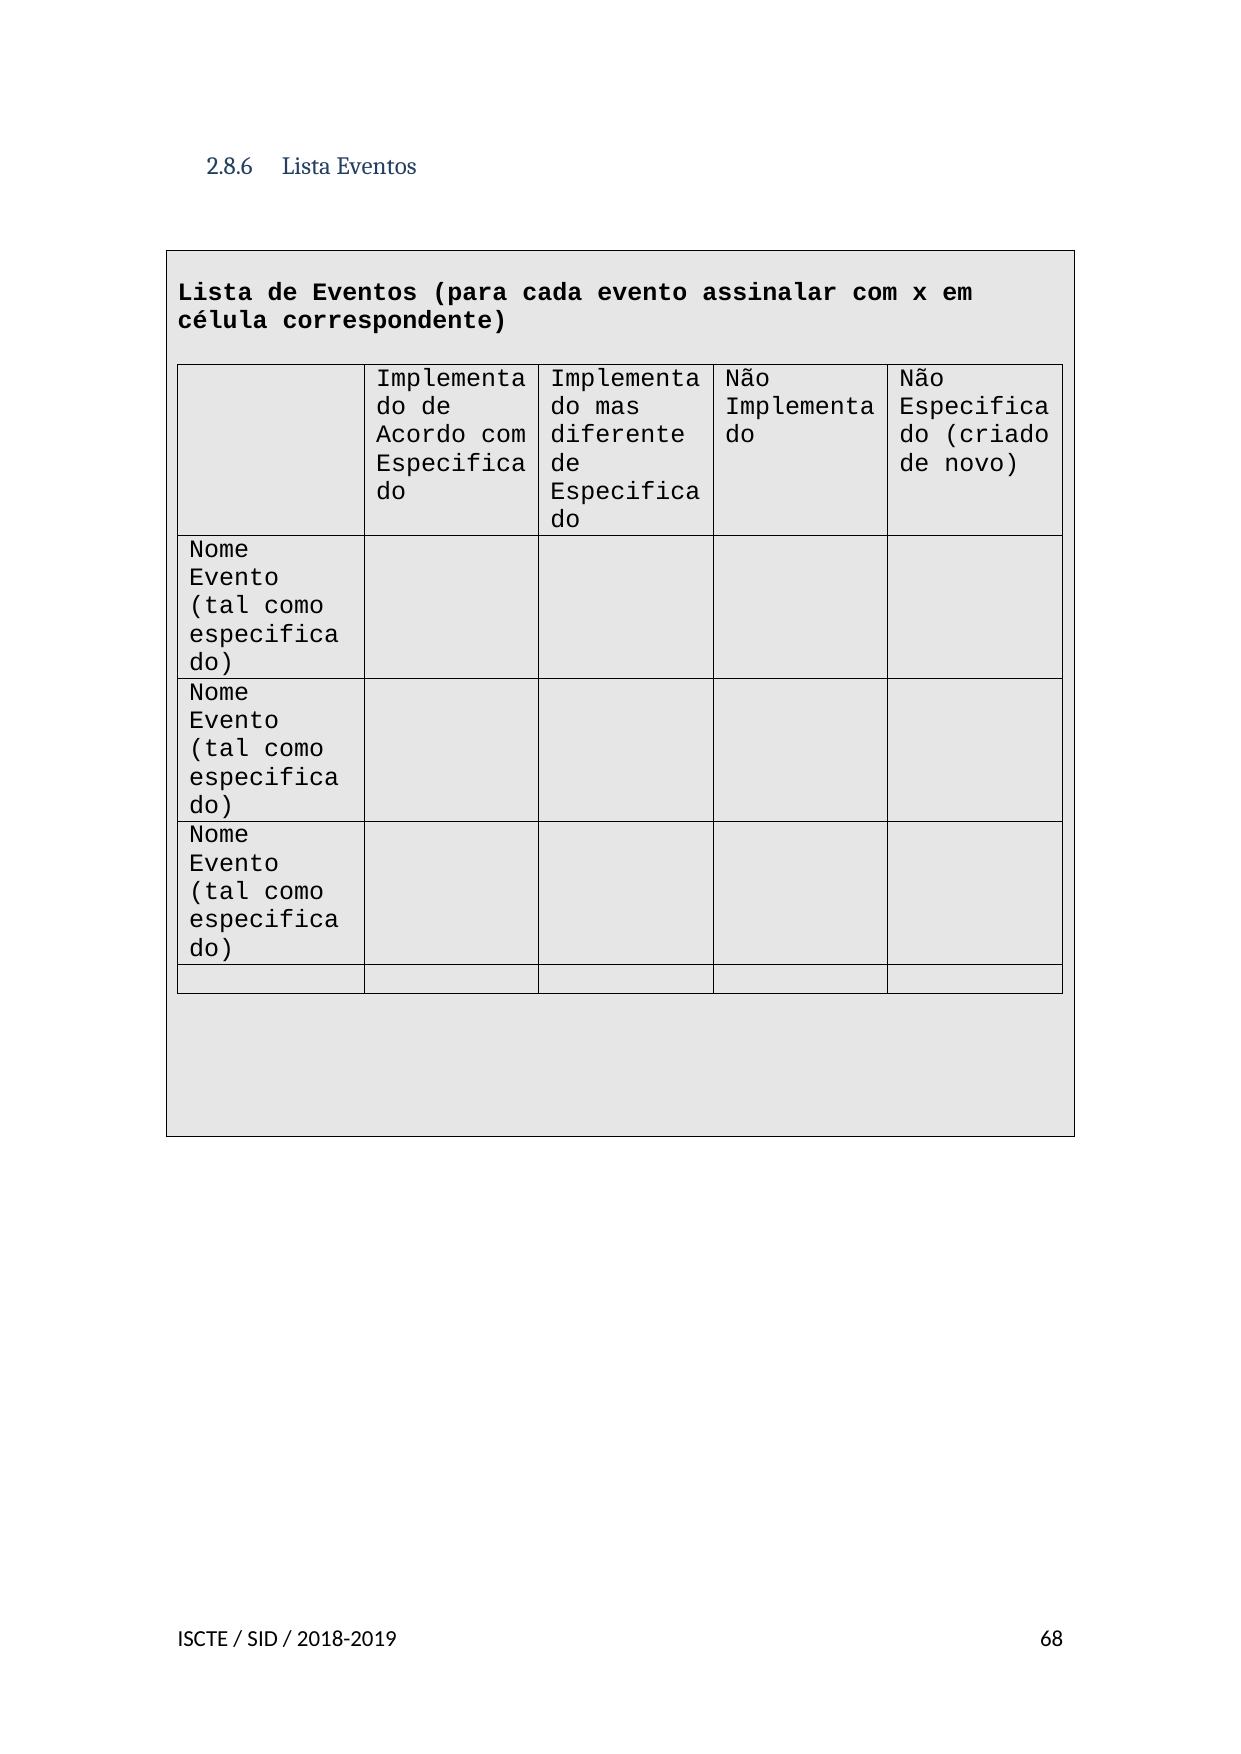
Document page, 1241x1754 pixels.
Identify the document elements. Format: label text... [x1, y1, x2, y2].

subtitle Lista Eventos [207, 152, 1063, 181]
table_header Lista de Eventos (para cada evento assinalar com x em célula correspondente) [167, 251, 1074, 1136]
